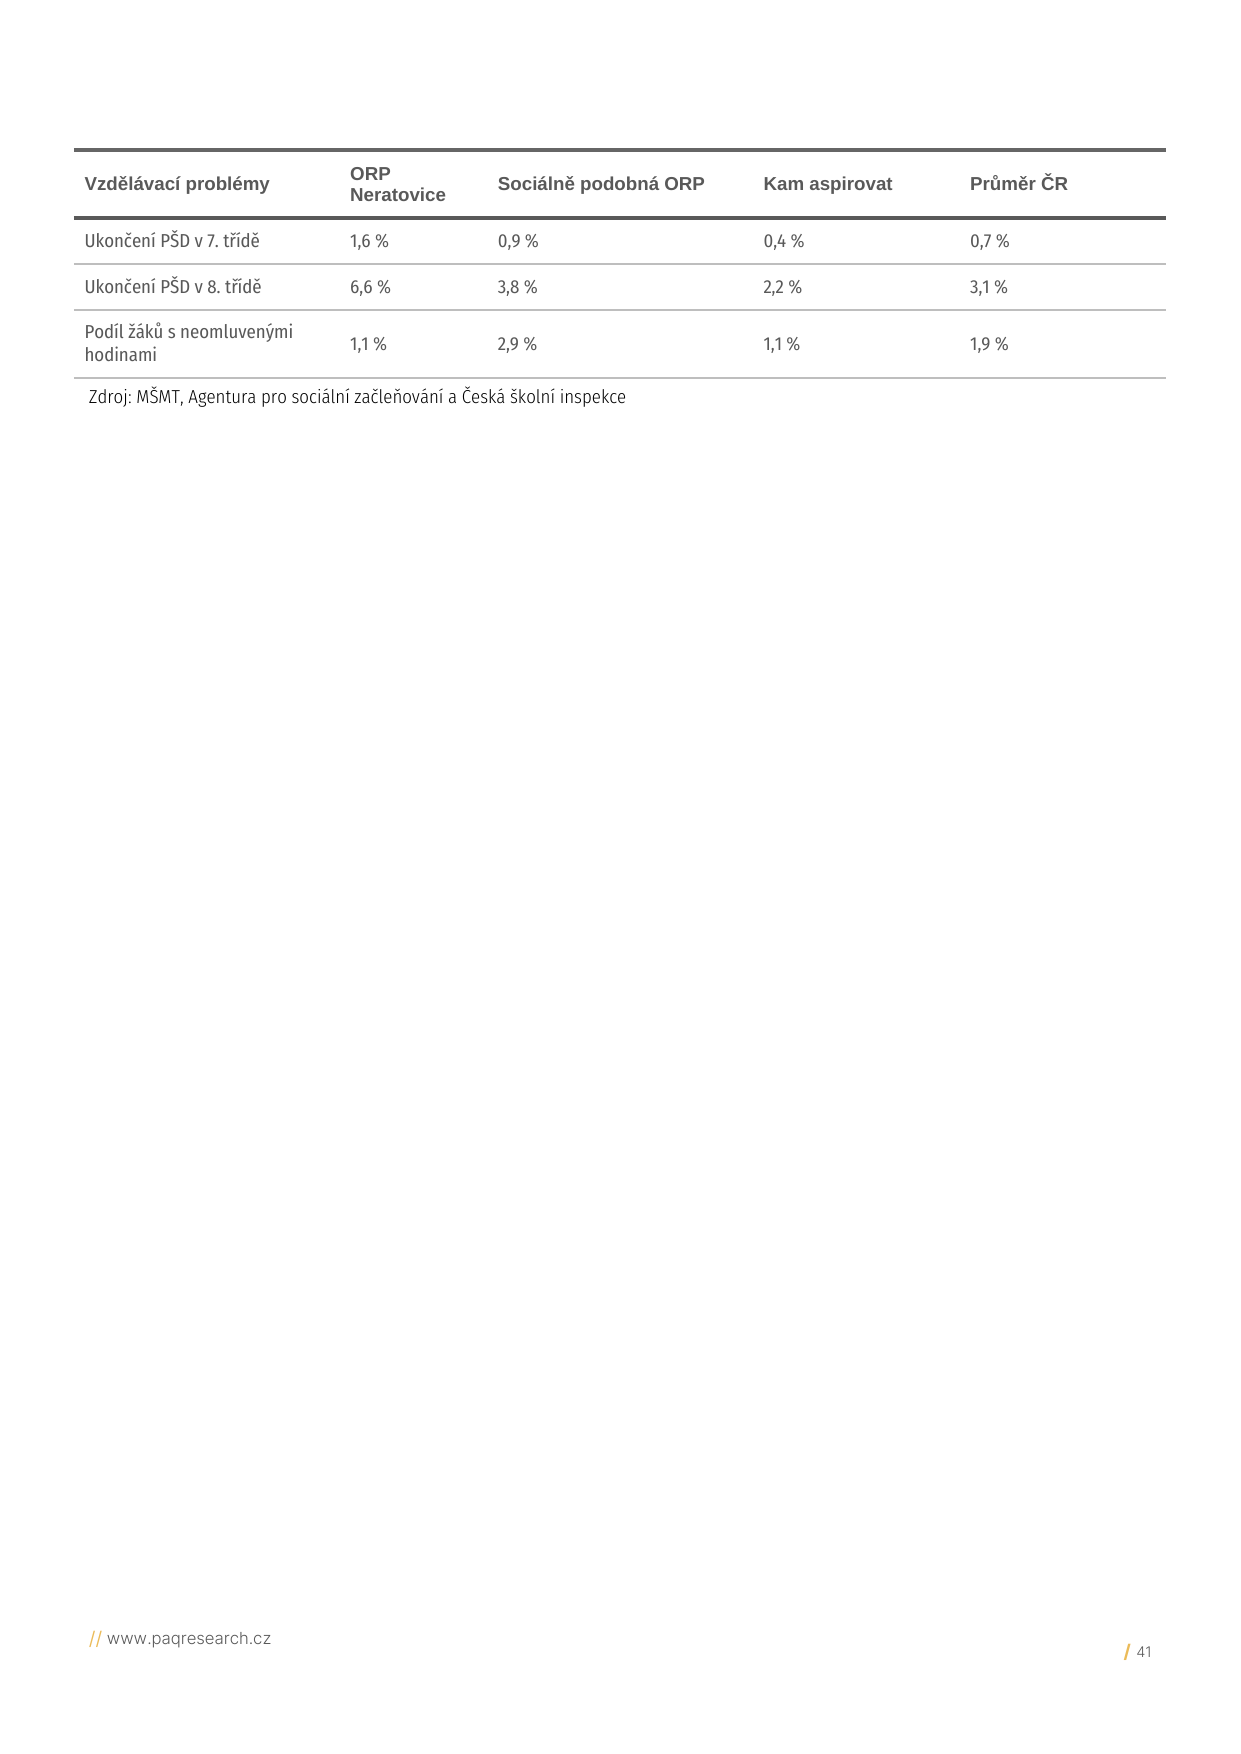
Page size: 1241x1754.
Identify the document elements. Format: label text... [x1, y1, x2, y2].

table_cell 0,7 % [960, 220, 1166, 263]
table_cell 1,1 % [753, 311, 959, 377]
table_cell Podíl žáků s neomluvenými hodinami [74, 311, 339, 377]
table_cell 1,1 % [340, 311, 487, 377]
table_header Sociálně podobná ORP [487, 152, 753, 216]
table_header Kam aspirovat [753, 152, 959, 216]
table_cell 3,1 % [960, 265, 1166, 309]
table_cell 6,6 % [340, 265, 487, 309]
table_cell 1,6 % [340, 220, 487, 263]
table_header Vzdělávací problémy [74, 152, 339, 216]
table_cell 0,9 % [487, 220, 753, 263]
table_cell 1,9 % [960, 311, 1166, 377]
table_header Průměr ČR [960, 152, 1166, 216]
text Zdroj: MŠMT, Agentura pro sociální začleňování a Česká školní inspekce [89, 379, 1152, 409]
table_cell 3,8 % [487, 265, 753, 309]
table_cell 2,2 % [753, 265, 959, 309]
table_cell Ukončení PŠD v 7. třídě [74, 220, 339, 263]
table_header ORP Neratovice [340, 152, 487, 216]
table_cell 0,4 % [753, 220, 959, 263]
table_cell Ukončení PŠD v 8. třídě [74, 265, 339, 309]
table_cell 2,9 % [487, 311, 753, 377]
